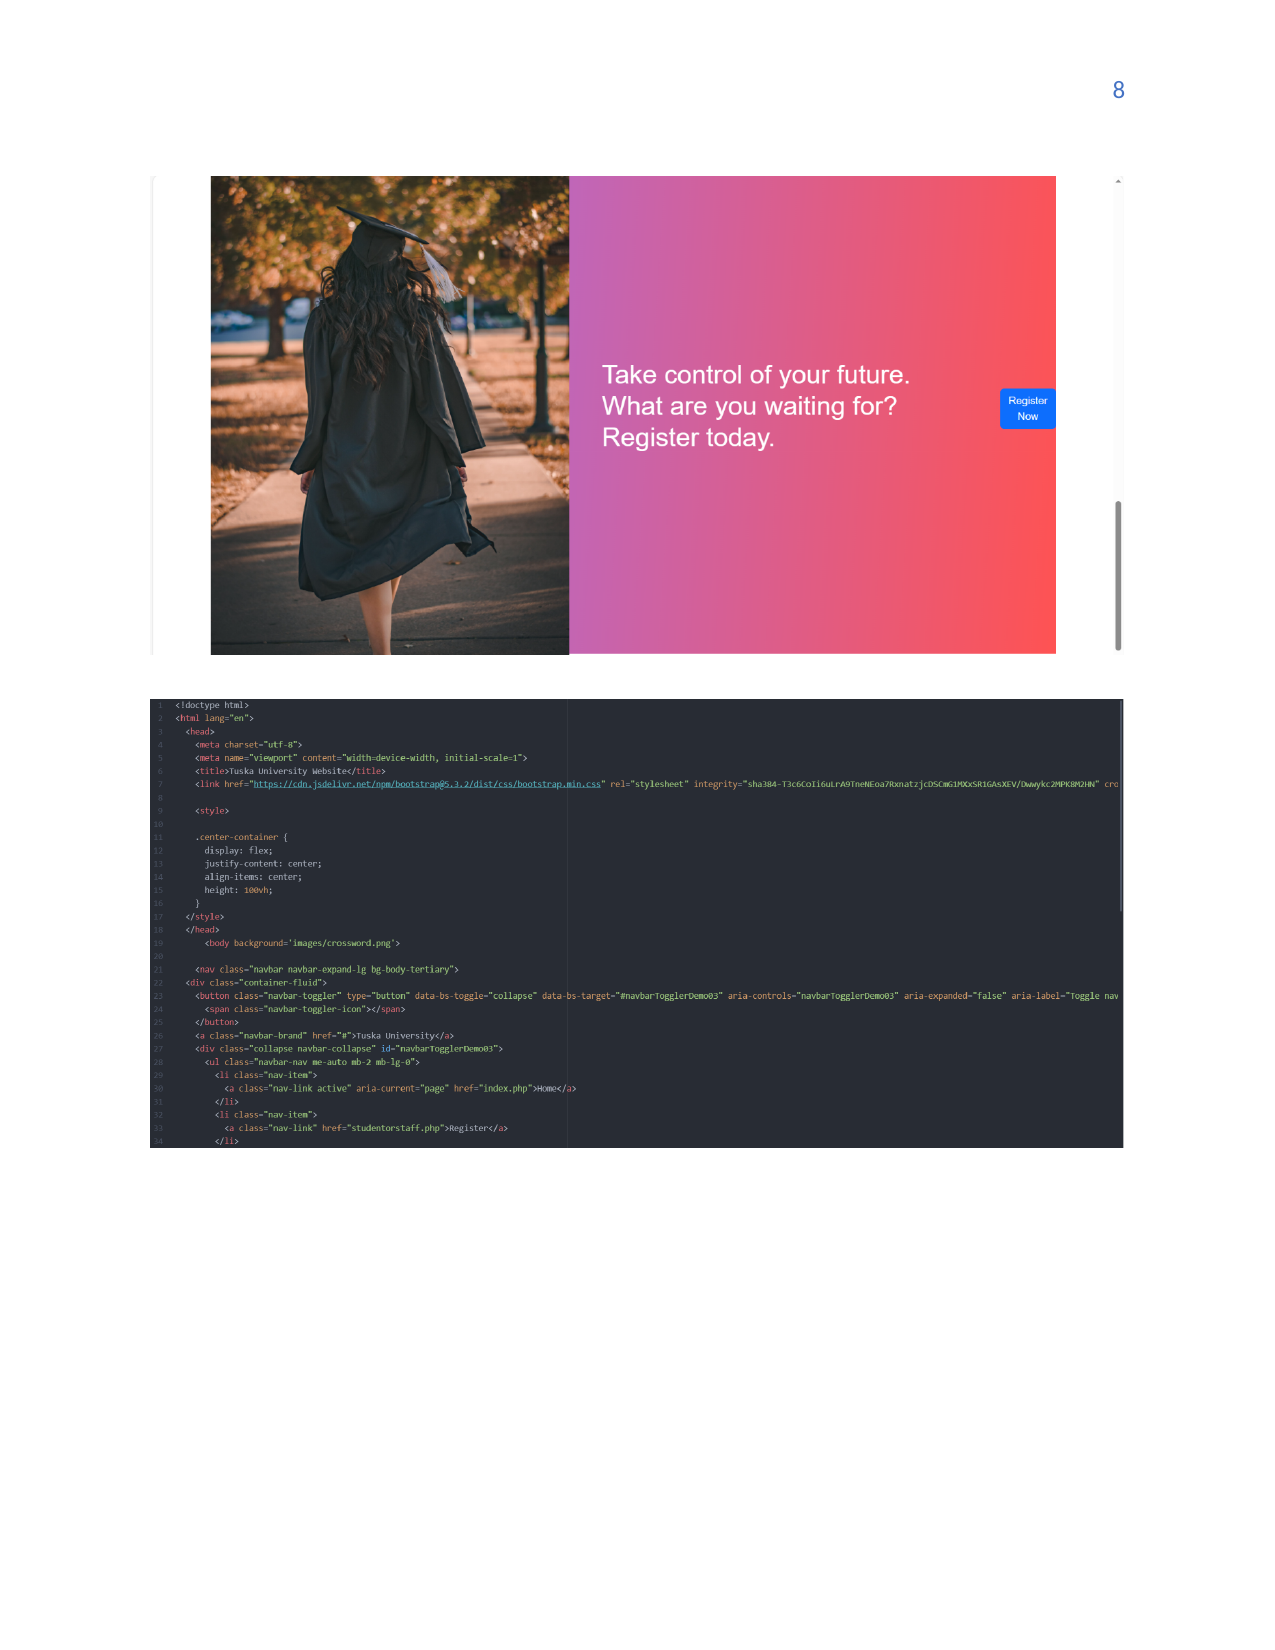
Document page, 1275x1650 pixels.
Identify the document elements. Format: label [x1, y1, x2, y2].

picture [150, 699, 1124, 1148]
picture [150, 176, 1124, 655]
